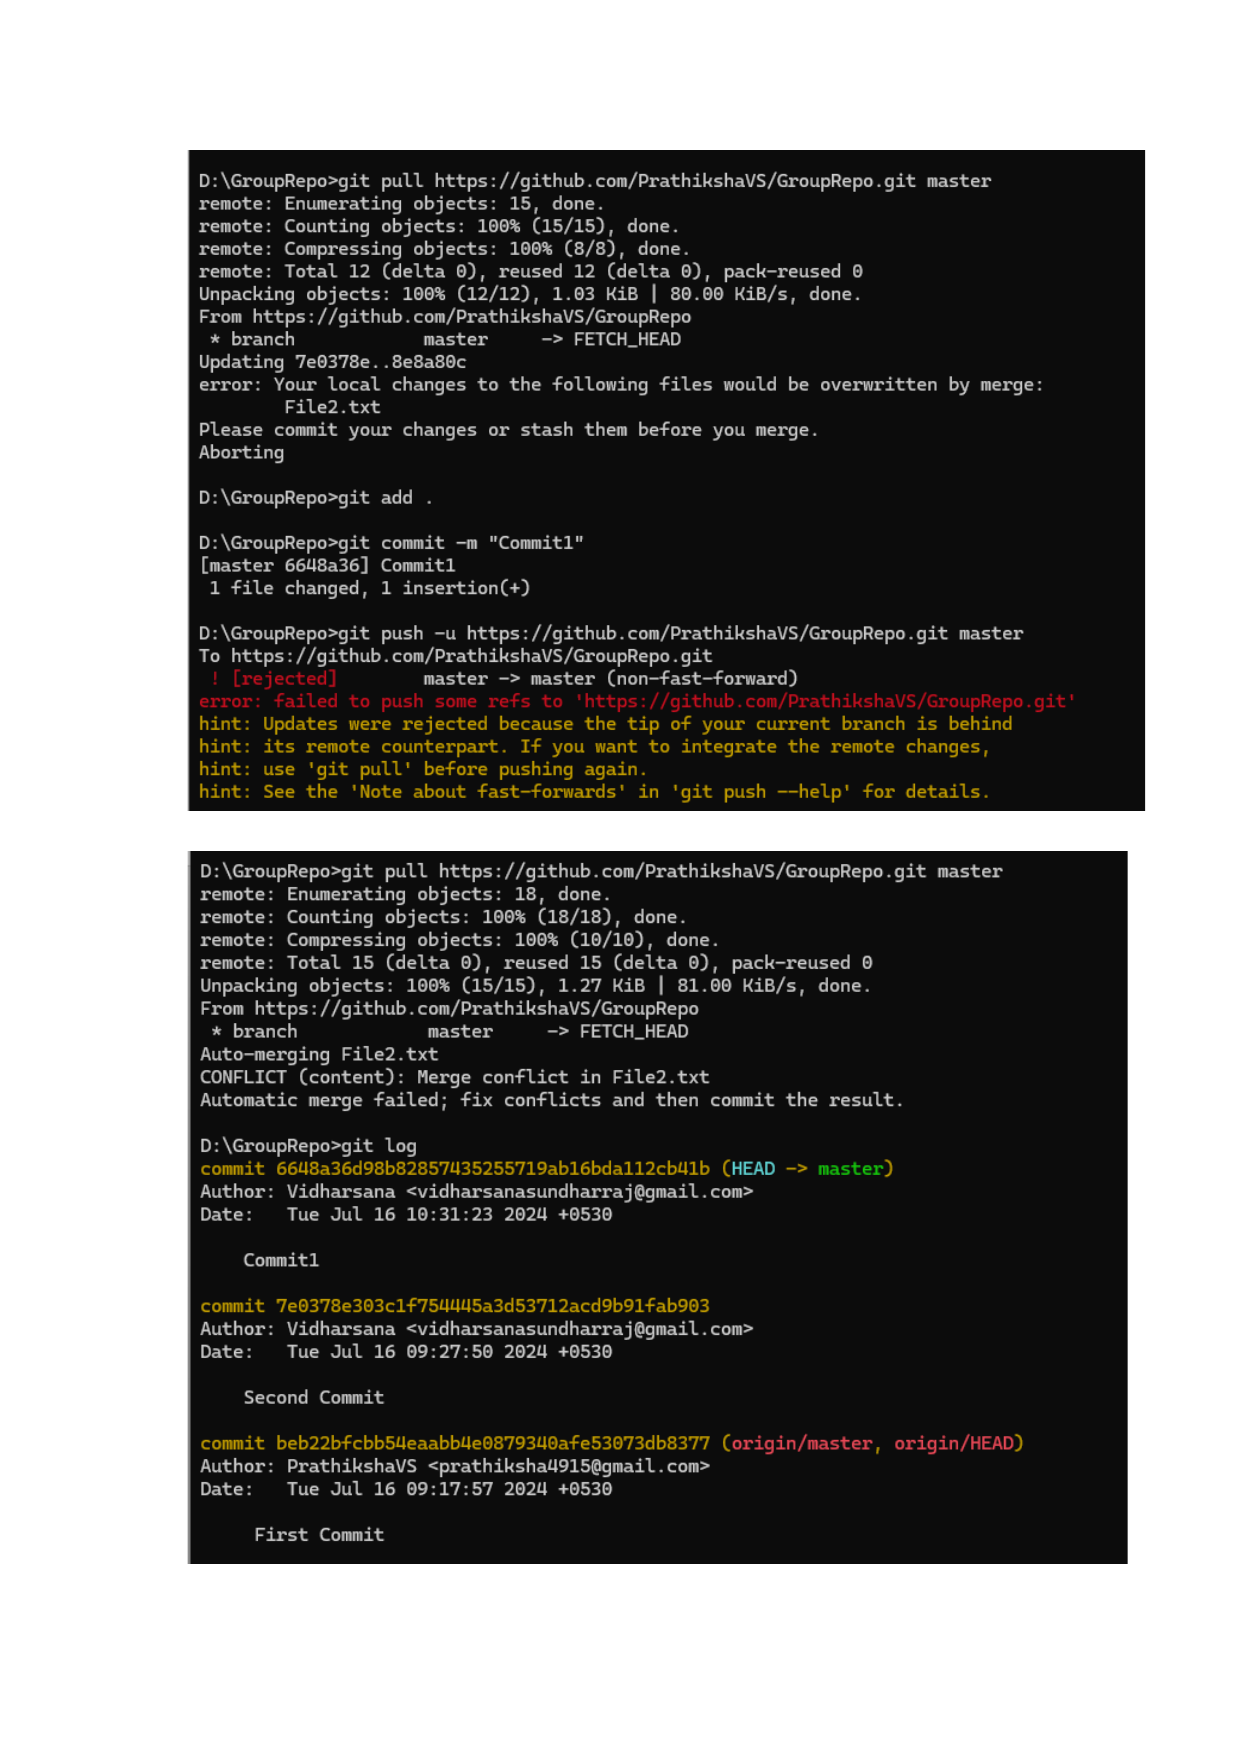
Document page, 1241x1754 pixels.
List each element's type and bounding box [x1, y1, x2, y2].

picture [187, 150, 1146, 811]
picture [187, 851, 1128, 1564]
